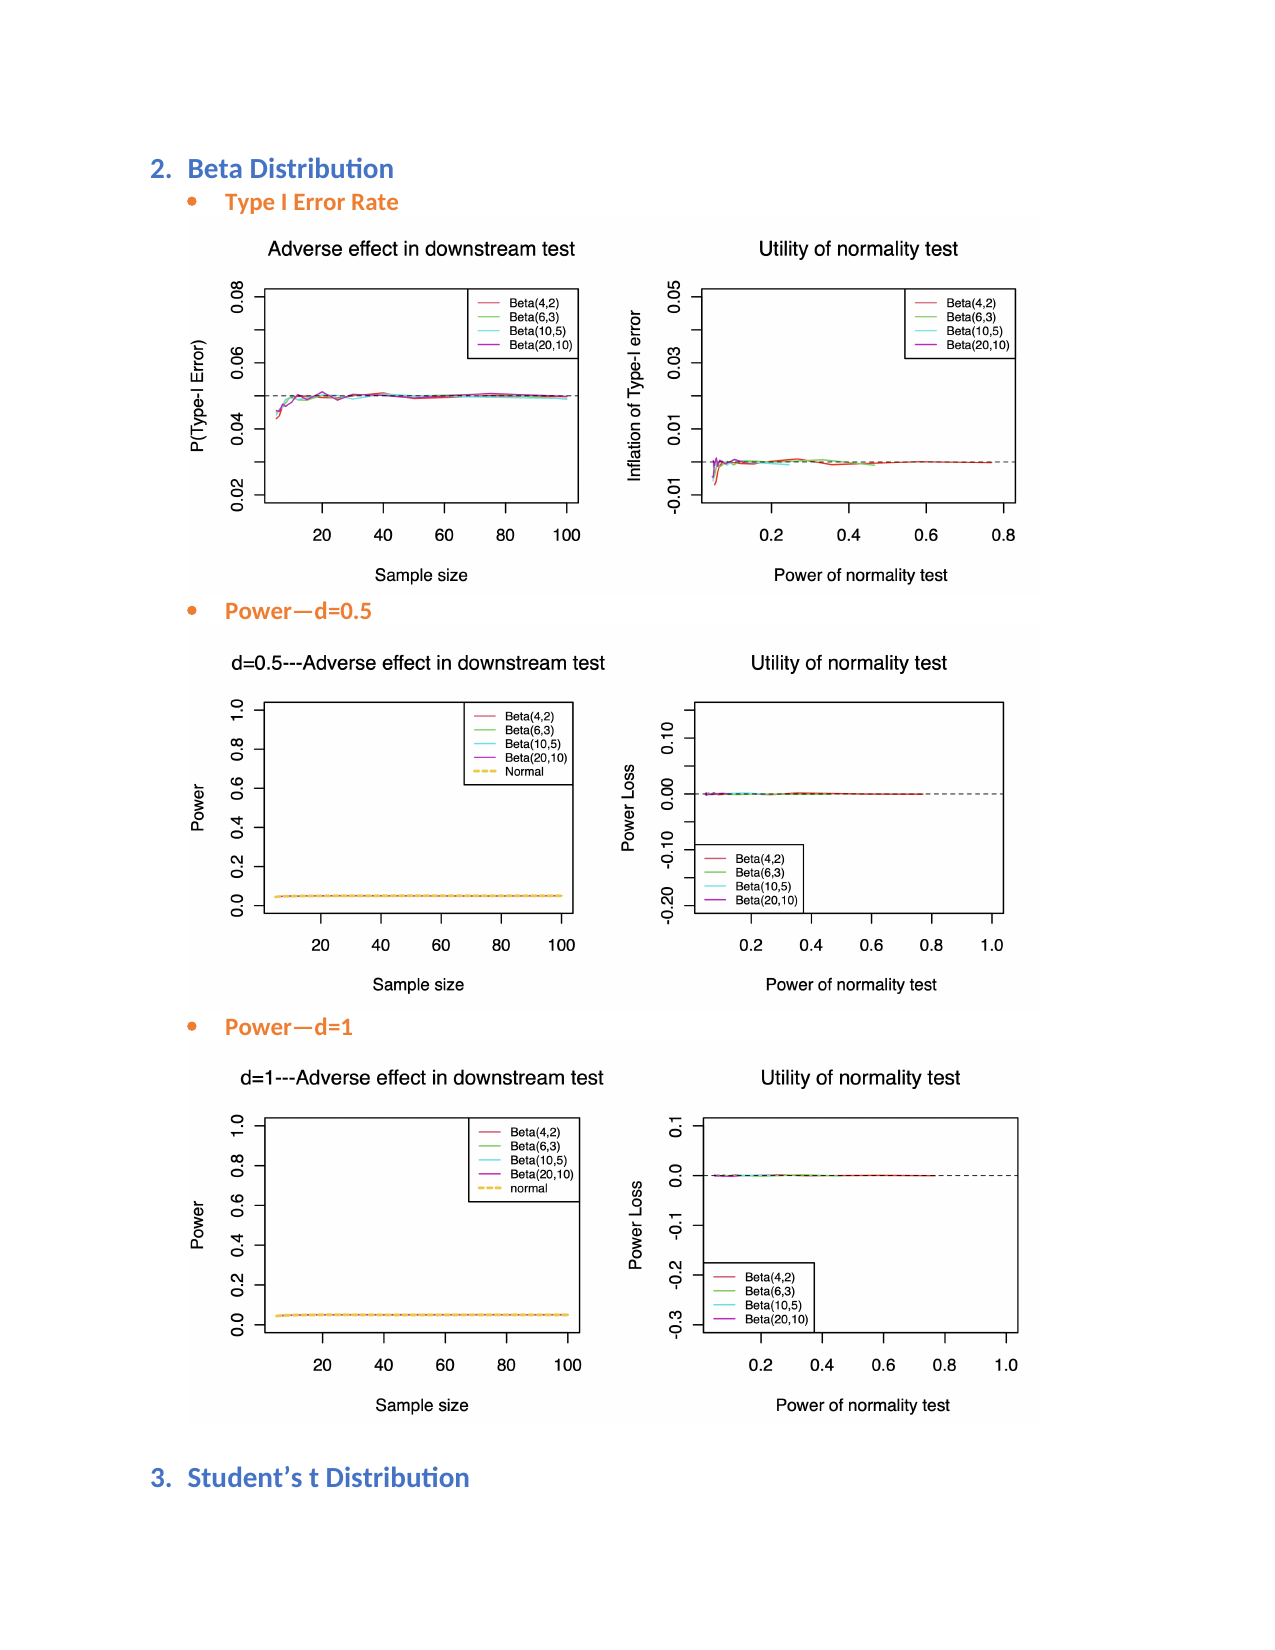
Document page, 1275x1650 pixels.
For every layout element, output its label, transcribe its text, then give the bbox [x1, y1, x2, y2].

picture [187, 625, 1039, 1011]
list Power—d=0.5 [187, 595, 1125, 625]
list Power—d=1 [187, 1011, 1125, 1041]
picture [187, 1041, 1041, 1424]
list Beta Distribution [150, 150, 1125, 186]
list Type I Error Rate [187, 186, 1125, 216]
list Student’s t Distribution [150, 1459, 1125, 1495]
picture [187, 216, 1039, 595]
